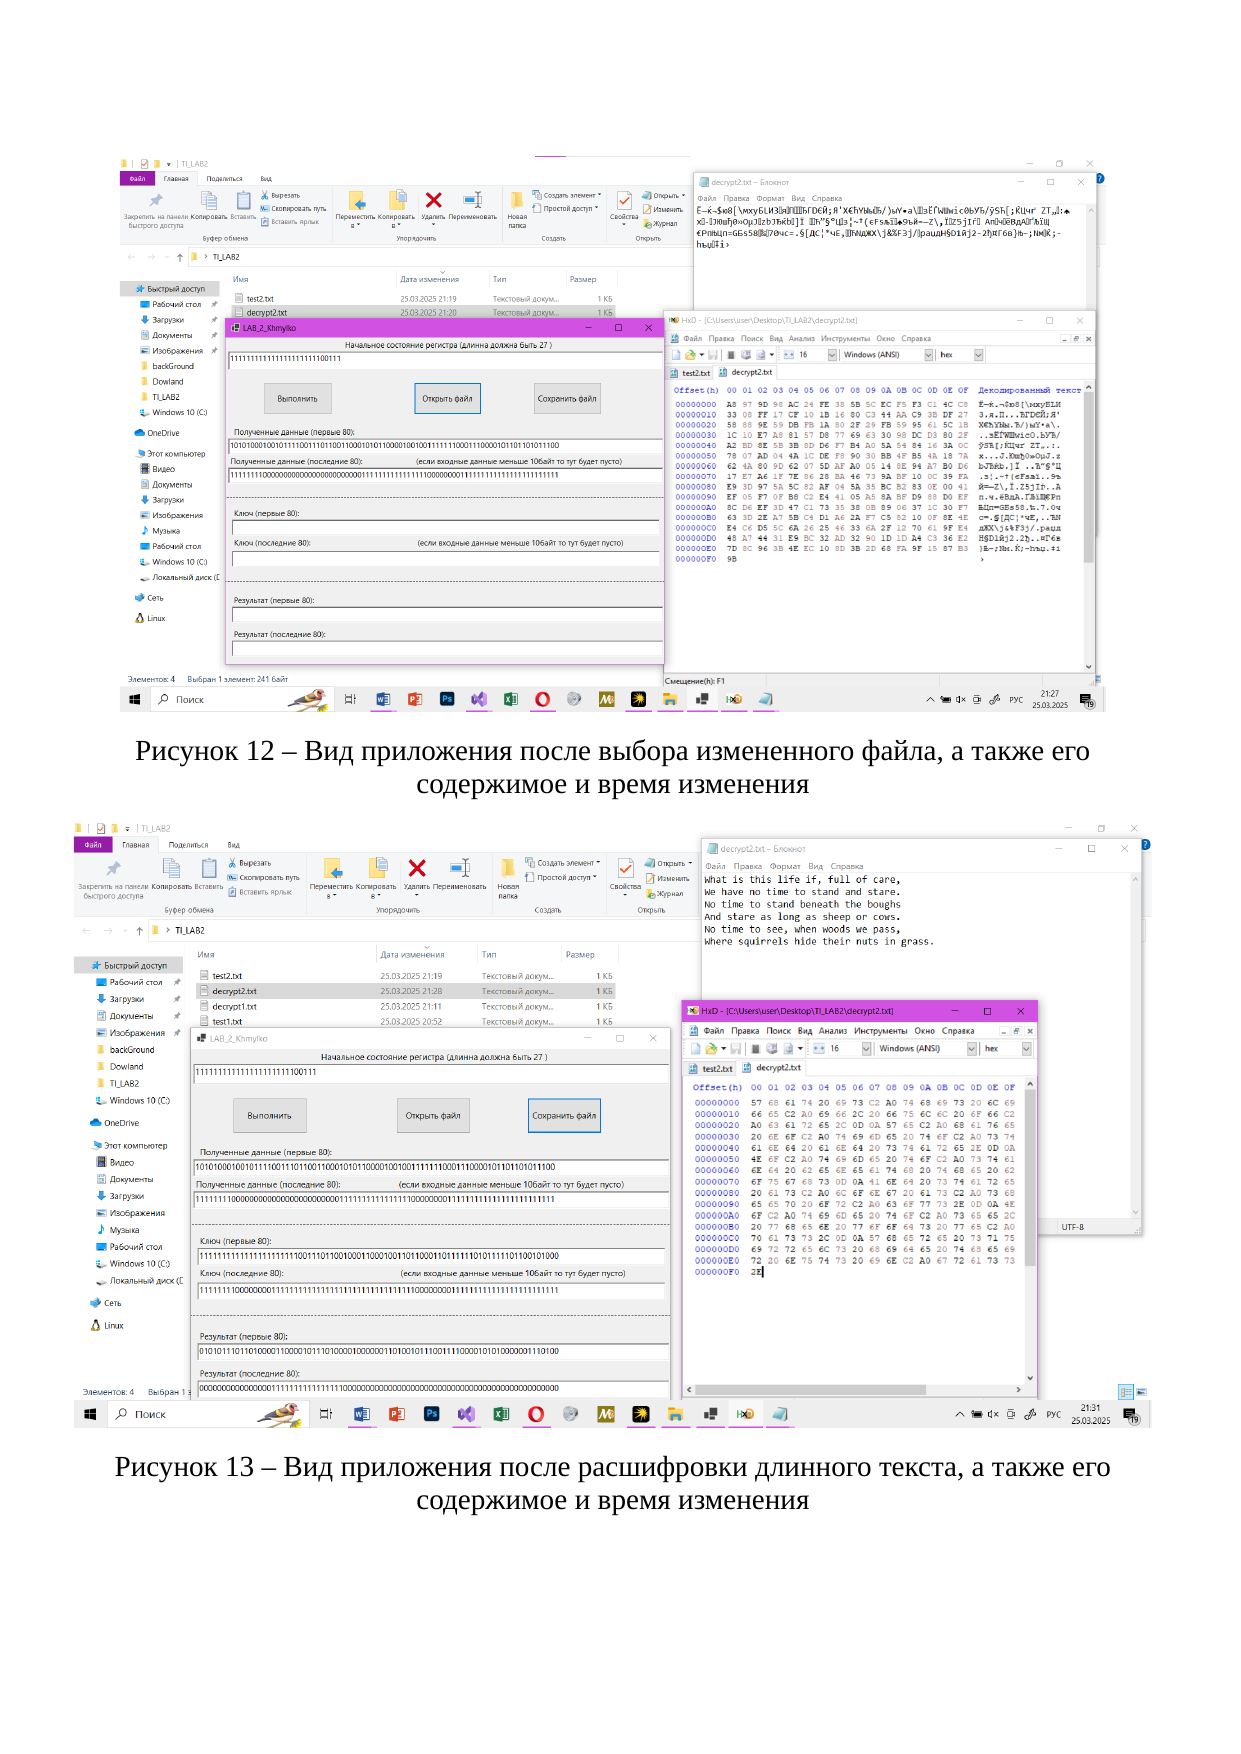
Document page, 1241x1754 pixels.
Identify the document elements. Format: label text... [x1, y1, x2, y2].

picture [119, 156, 1106, 712]
picture [73, 821, 1152, 1428]
text Рисунок 13 – Вид приложения после расшифровки длинного текста, а также его содержимое и время изменения [74, 1449, 1152, 1516]
text Рисунок 12 – Вид приложения после выбора измененного файла, а также его содержимое и время изменения [74, 733, 1152, 800]
